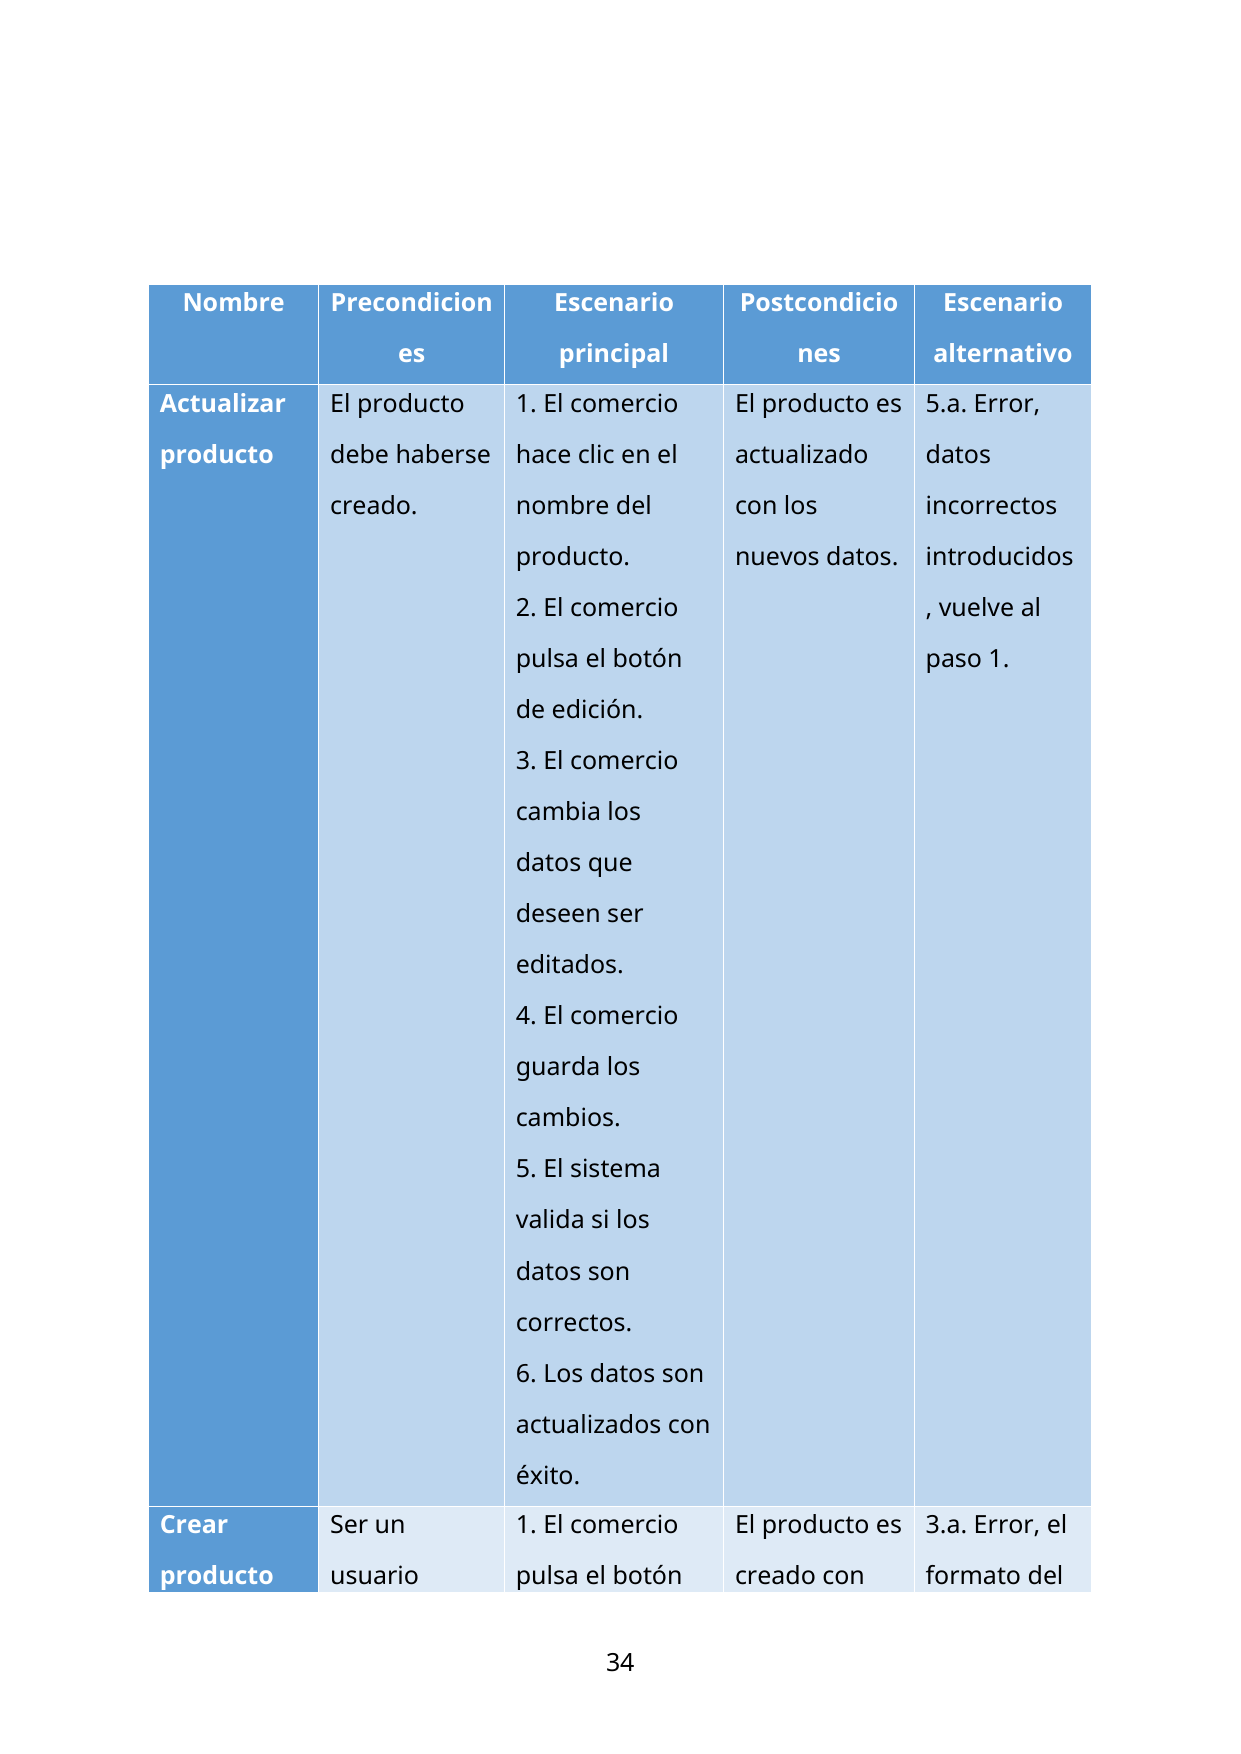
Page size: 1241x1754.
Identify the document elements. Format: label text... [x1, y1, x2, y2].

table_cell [505, 1507, 723, 1592]
table_cell El producto es actualizado con los nuevos datos. [724, 385, 914, 1506]
table_header Nombre [149, 285, 318, 384]
table_header Escenario principal [505, 285, 723, 384]
table_cell 1. El comercio hace clic en el nombre del producto. 2. El comercio pulsa el botón de edición. 3. El comercio cambia los datos que deseen ser editados. 4. El comercio guarda los cambios. 5. El sistema valida si los datos son correctos. 6. Los datos son actualizados con éxito. [505, 385, 723, 1506]
table_cell 5.a. Error, datos incorrectos introducidos, vuelve al paso 1. [915, 385, 1091, 1506]
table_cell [915, 1507, 1091, 1592]
table_cell Crear producto [149, 1507, 318, 1592]
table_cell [319, 1507, 504, 1592]
table_header Precondiciones [319, 285, 504, 384]
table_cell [724, 1507, 914, 1592]
table_cell El producto debe haberse creado. [319, 385, 504, 1506]
table_header Escenario alternativo [915, 285, 1091, 384]
table_cell Actualizar producto [149, 385, 318, 1506]
table_header Postcondiciones [724, 285, 914, 384]
